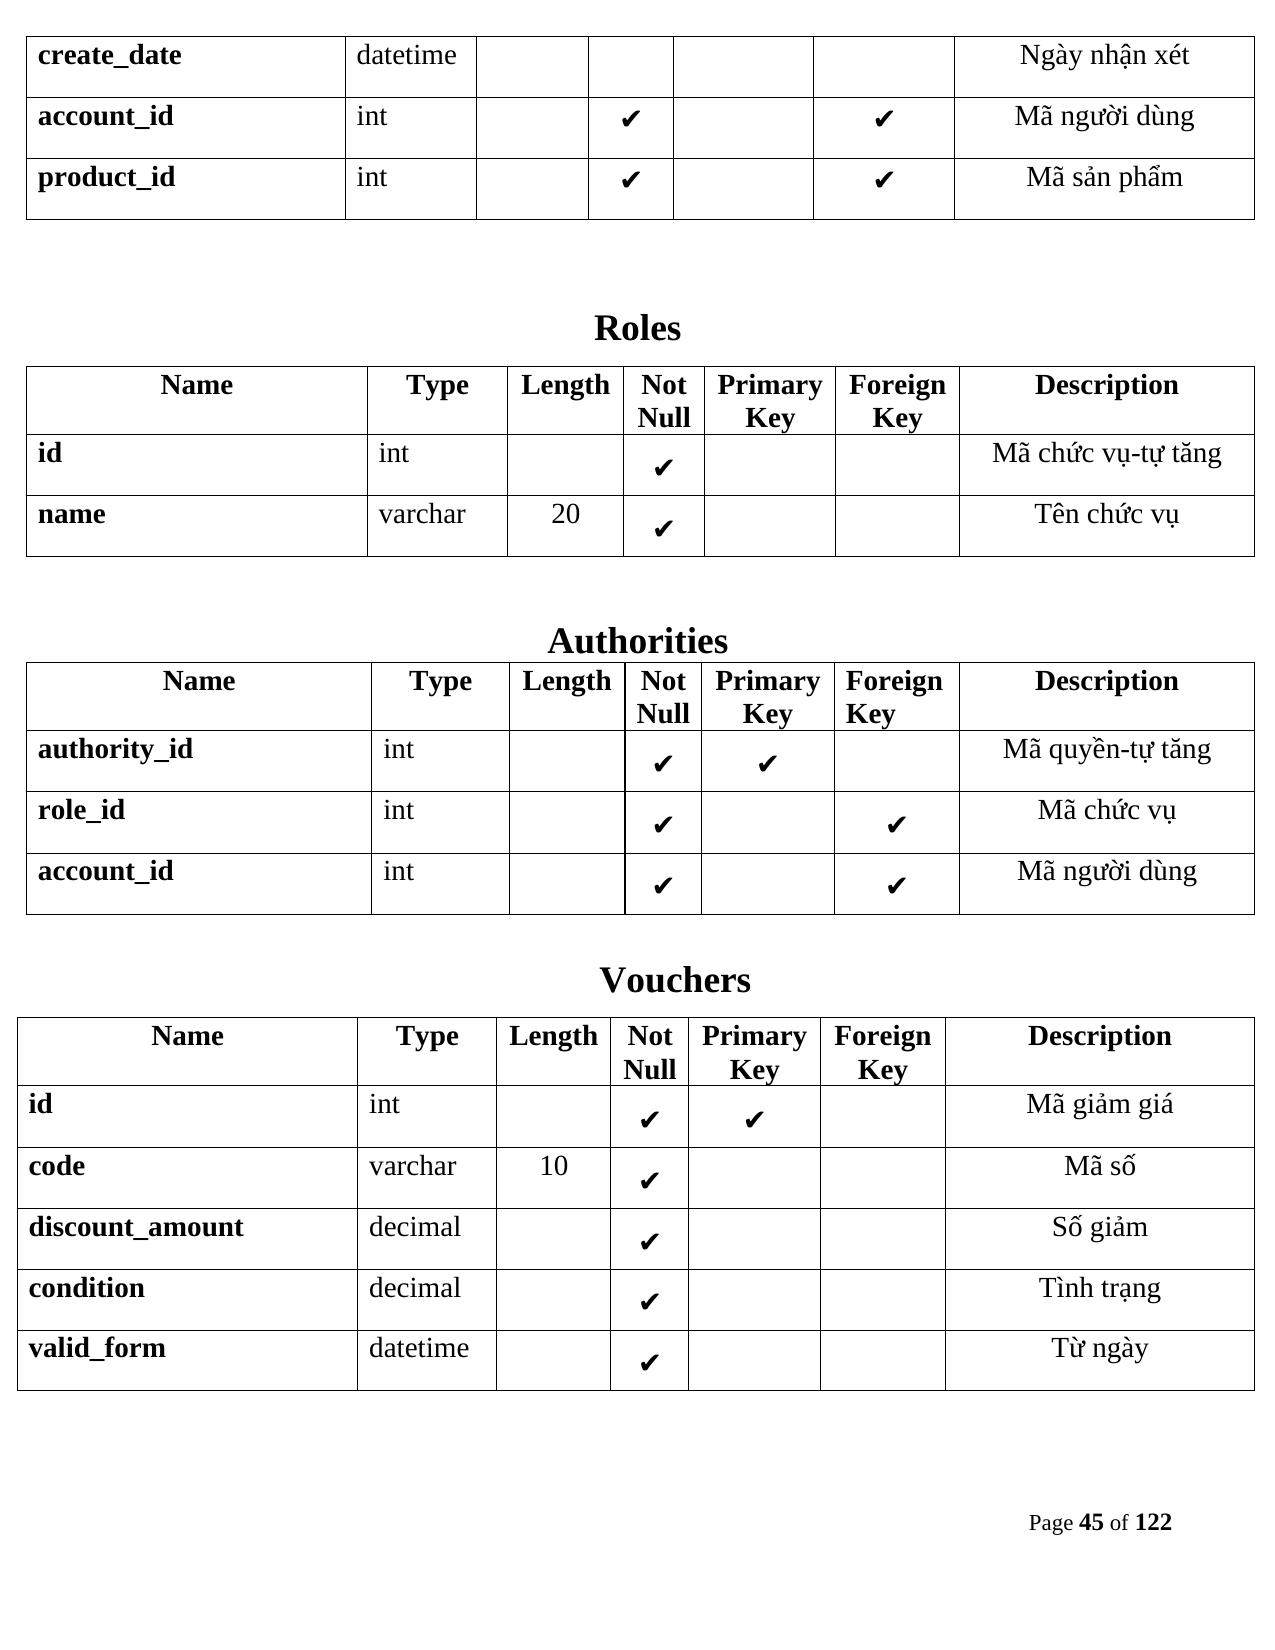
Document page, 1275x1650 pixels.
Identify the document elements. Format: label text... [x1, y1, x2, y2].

table_cell Mã giảm giá [946, 1086, 1254, 1147]
table_cell [835, 731, 959, 791]
table_cell [836, 435, 959, 495]
table_cell int [346, 98, 476, 158]
table_cell int [368, 435, 507, 495]
table_cell name [27, 496, 367, 556]
table_cell [510, 792, 624, 852]
table_cell role_id [27, 792, 371, 852]
table_cell decimal [358, 1270, 496, 1329]
table_cell Mã người dùng [960, 854, 1254, 913]
table_cell ✔ [611, 1209, 688, 1269]
table_cell [814, 37, 954, 97]
table_header Description [960, 367, 1254, 434]
table_cell decimal [358, 1209, 496, 1269]
table_cell Mã người dùng [955, 98, 1254, 158]
table_cell [674, 37, 813, 97]
table_cell [508, 435, 623, 495]
table_cell [689, 1209, 820, 1269]
table_cell ✔ [835, 792, 959, 852]
table_header Type [372, 663, 509, 730]
table_cell Mã sản phẩm [955, 159, 1254, 218]
table_cell int [372, 731, 509, 791]
table_cell [702, 854, 834, 913]
table_cell ✔ [689, 1086, 820, 1147]
table_cell datetime [346, 37, 476, 97]
table_cell ✔ [611, 1148, 688, 1208]
table_cell [689, 1270, 820, 1329]
table_cell create_date [27, 37, 345, 97]
table_cell varchar [358, 1148, 496, 1208]
text Authorities [103, 619, 1172, 662]
table_header Primary Key [702, 663, 834, 730]
table_cell [705, 496, 835, 556]
table_cell id [18, 1086, 357, 1147]
table_header Name [27, 367, 367, 434]
table_header Length [510, 663, 624, 730]
table_cell Số giảm [946, 1209, 1254, 1269]
table_cell int [372, 854, 509, 913]
table_cell Mã chức vụ [960, 792, 1254, 852]
table_cell code [18, 1148, 357, 1208]
table_header Type [368, 367, 507, 434]
table_cell [510, 731, 624, 791]
table_cell Tình trạng [946, 1270, 1254, 1329]
table_cell discount_amount [18, 1209, 357, 1269]
table_cell int [346, 159, 476, 218]
table_cell Mã số [946, 1148, 1254, 1208]
table_cell [477, 37, 588, 97]
table_cell [821, 1270, 945, 1329]
table_cell product_id [27, 159, 345, 218]
table_cell ✔ [626, 854, 701, 913]
table_cell ✔ [589, 159, 673, 218]
table_header Length [508, 367, 623, 434]
table_header Foreign Key [835, 663, 959, 730]
table_header Primary Key [689, 1018, 820, 1085]
table_cell [510, 854, 624, 913]
table_cell valid_form [18, 1331, 357, 1390]
table_cell [497, 1331, 610, 1390]
table_cell int [358, 1086, 496, 1147]
table_cell [821, 1148, 945, 1208]
table_header Foreign Key [821, 1018, 945, 1085]
table_cell [702, 792, 834, 852]
table_cell ✔ [835, 854, 959, 913]
table_cell [836, 496, 959, 556]
table_cell [674, 98, 813, 158]
table_cell 20 [508, 496, 623, 556]
table_header Not Null [611, 1018, 688, 1085]
table_cell ✔ [814, 98, 954, 158]
table_header Length [497, 1018, 610, 1085]
table_cell [689, 1331, 820, 1390]
table_cell Mã chức vụ-tự tăng [960, 435, 1254, 495]
table_cell Mã quyền-tự tăng [960, 731, 1254, 791]
table_header Primary Key [705, 367, 835, 434]
table_cell Từ ngày [946, 1331, 1254, 1390]
table_header Type [358, 1018, 496, 1085]
table_cell [477, 159, 588, 218]
table_cell authority_id [27, 731, 371, 791]
table_header Name [18, 1018, 357, 1085]
table_cell account_id [27, 98, 345, 158]
table_cell ✔ [589, 98, 673, 158]
table_cell varchar [368, 496, 507, 556]
table_cell [821, 1331, 945, 1390]
table_header Foreign Key [836, 367, 959, 434]
table_cell [497, 1270, 610, 1329]
table_header Description [946, 1018, 1254, 1085]
table_cell int [372, 792, 509, 852]
table_cell [674, 159, 813, 218]
table_cell ✔ [624, 435, 704, 495]
table_cell ✔ [702, 731, 834, 791]
table_cell [589, 37, 673, 97]
table_cell id [27, 435, 367, 495]
table_header Description [960, 663, 1254, 730]
table_cell ✔ [611, 1331, 688, 1390]
table_cell [689, 1148, 820, 1208]
table_cell [497, 1209, 610, 1269]
table_cell ✔ [611, 1086, 688, 1147]
table_header Not Null [624, 367, 704, 434]
table_cell account_id [27, 854, 371, 913]
table_cell [477, 98, 588, 158]
table_cell [821, 1086, 945, 1147]
table_cell Ngày nhận xét [955, 37, 1254, 97]
table_cell ✔ [626, 792, 701, 852]
table_cell ✔ [626, 731, 701, 791]
table_cell ✔ [611, 1270, 688, 1329]
table_cell Tên chức vụ [960, 496, 1254, 556]
table_cell condition [18, 1270, 357, 1329]
text Vouchers [103, 957, 1172, 1001]
table_cell ✔ [624, 496, 704, 556]
table_cell [497, 1086, 610, 1147]
text Roles [103, 306, 1172, 349]
table_cell datetime [358, 1331, 496, 1390]
table_cell ✔ [814, 159, 954, 218]
table_header Name [27, 663, 371, 730]
table_cell 10 [497, 1148, 610, 1208]
table_cell [821, 1209, 945, 1269]
table_cell [705, 435, 835, 495]
table_header Not Null [626, 663, 701, 730]
